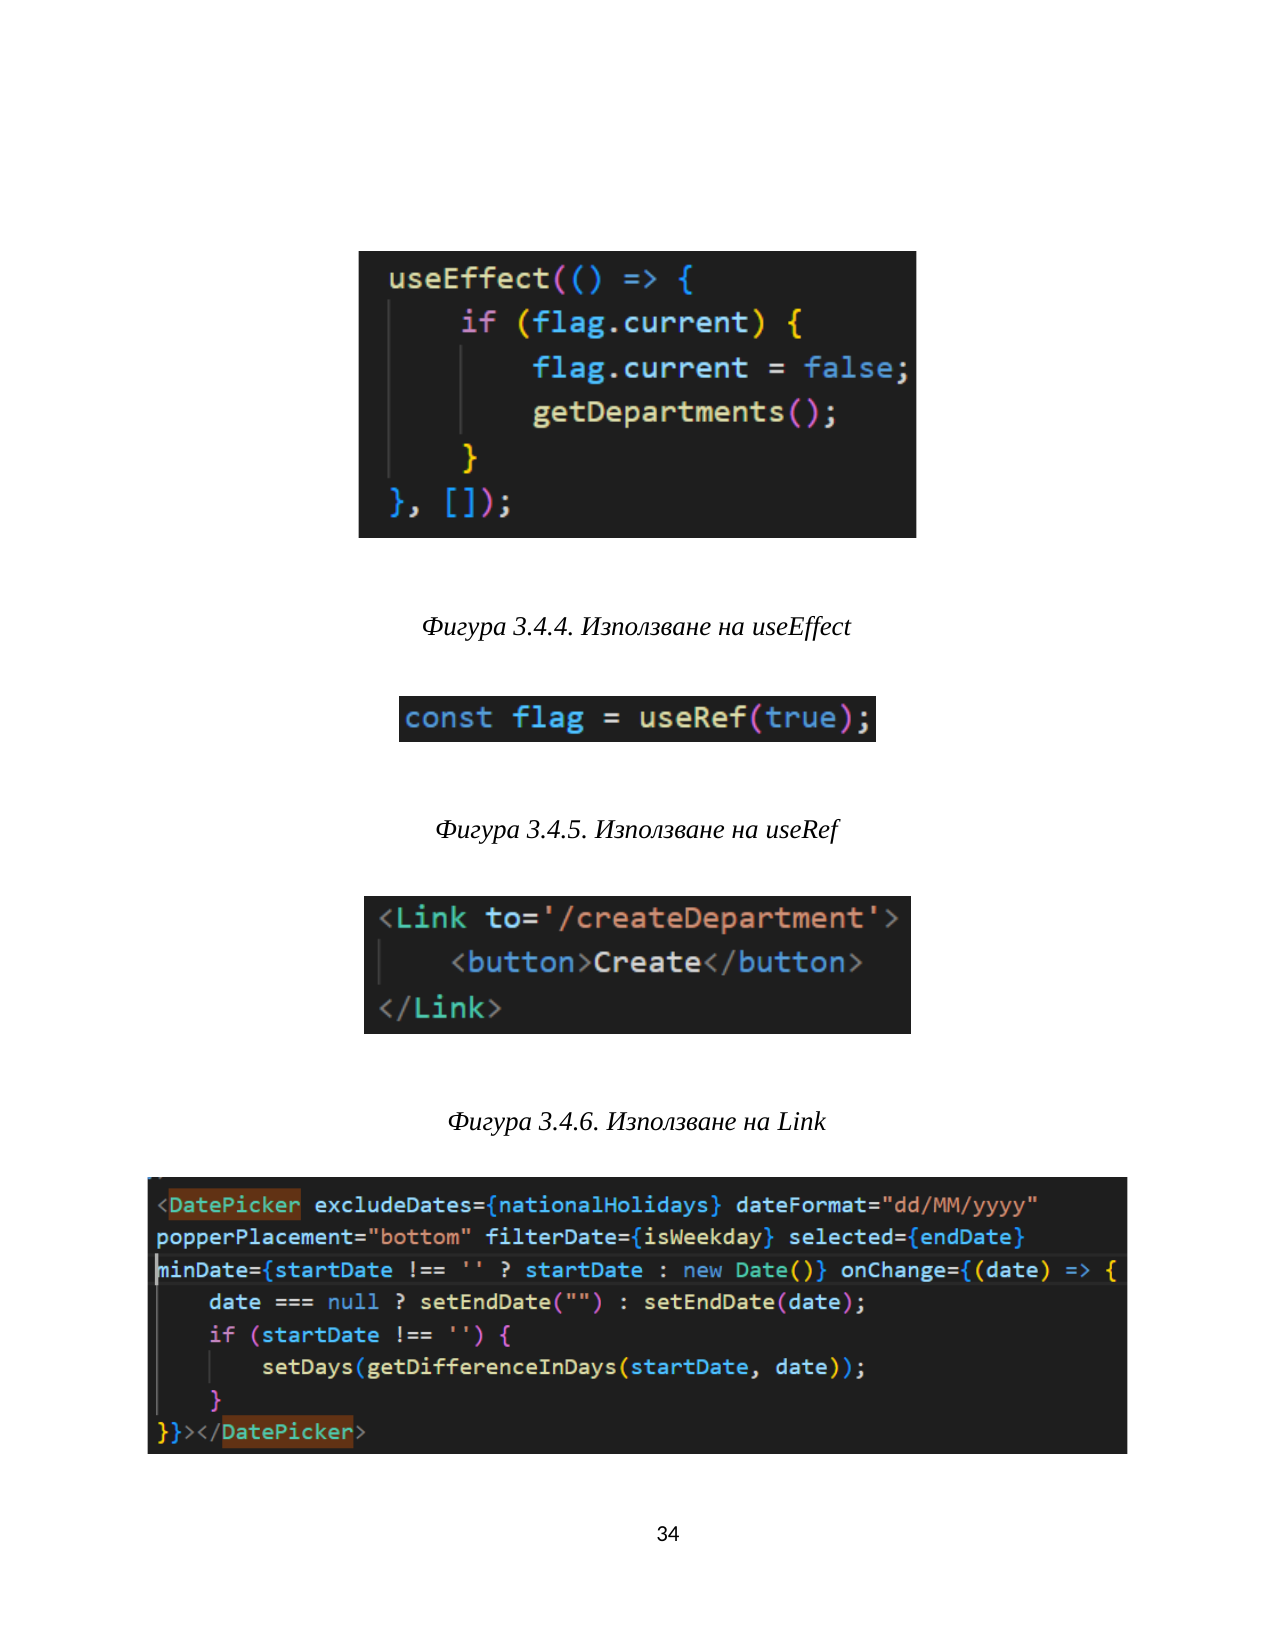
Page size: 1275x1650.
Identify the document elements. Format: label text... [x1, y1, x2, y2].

picture [358, 251, 917, 538]
picture [364, 896, 911, 1034]
text Фигура 3.4.4. Използване на useEffect [148, 607, 1127, 642]
text Фигура 3.4.6. Използване на Link [148, 1102, 1127, 1138]
picture [399, 696, 876, 742]
text Фигура 3.4.5. Използване на useRef [148, 811, 1127, 846]
picture [147, 1177, 1128, 1454]
